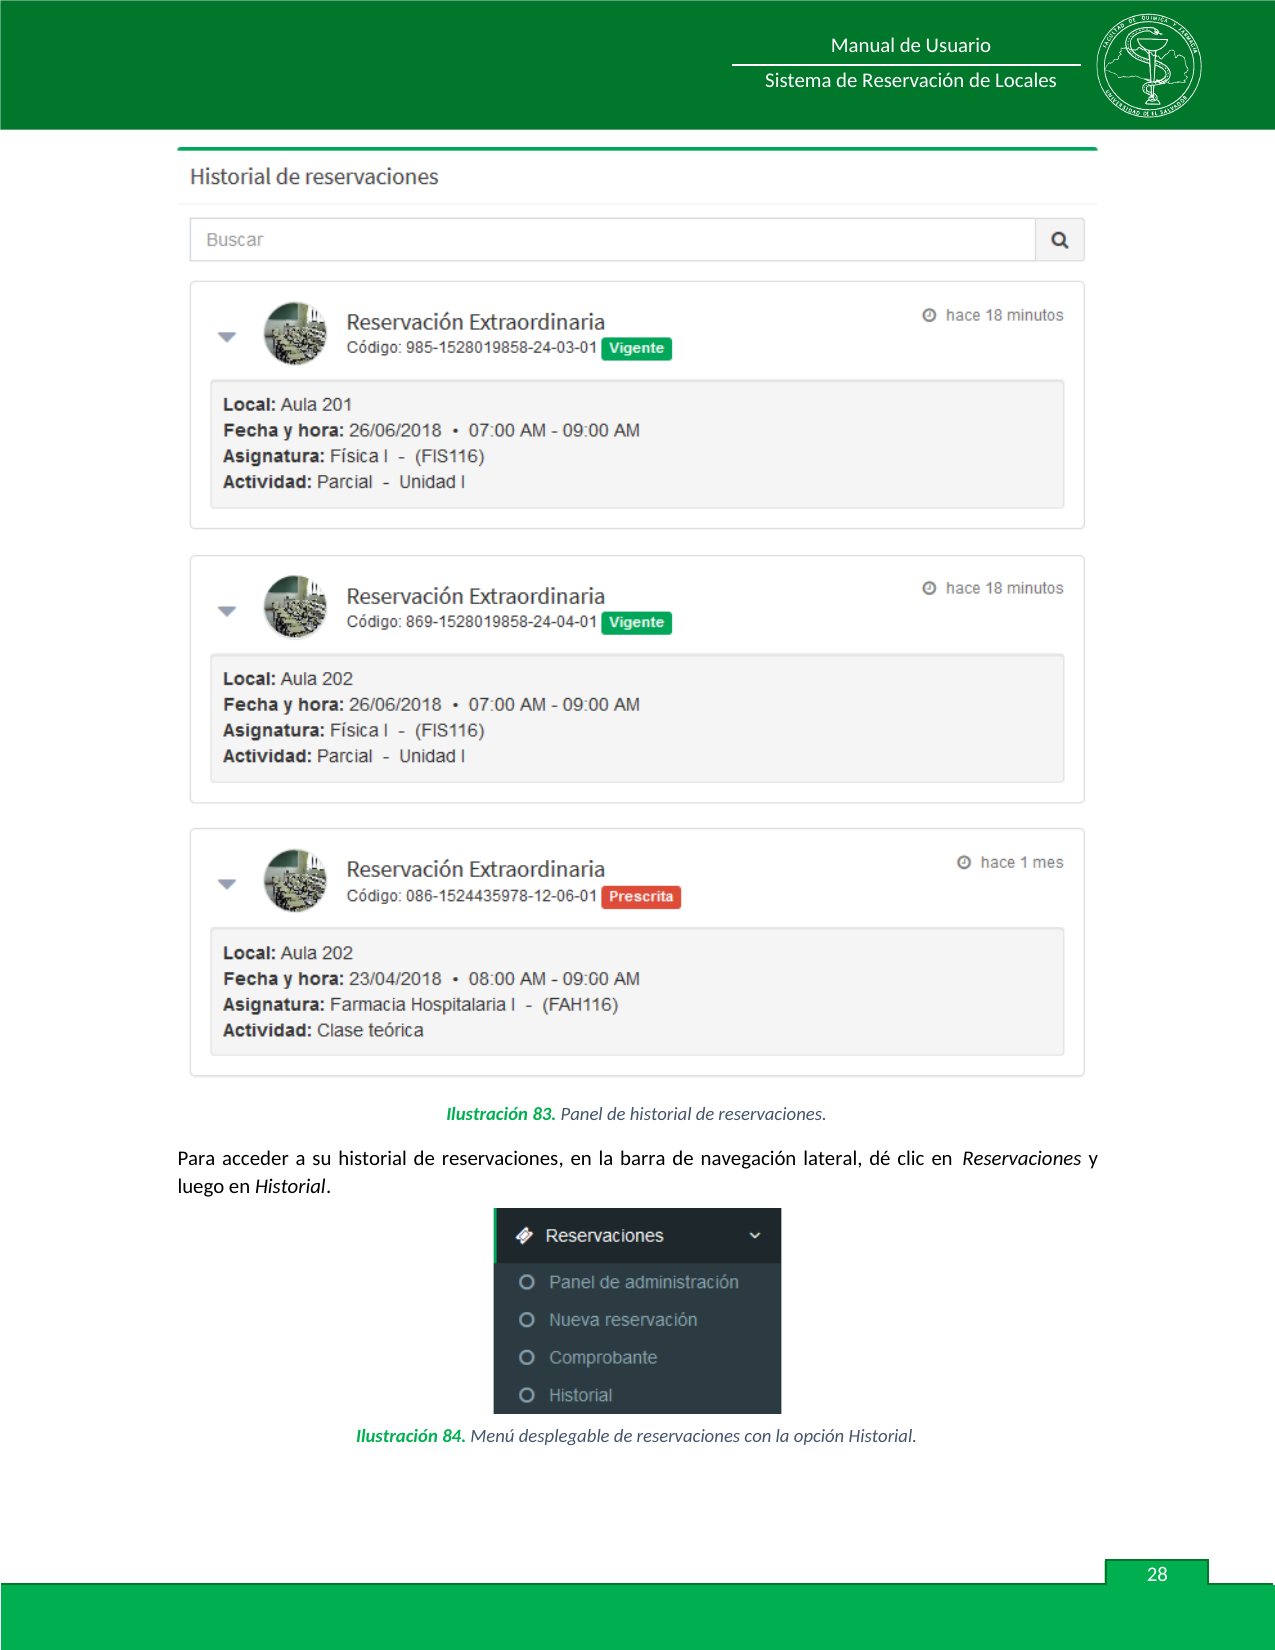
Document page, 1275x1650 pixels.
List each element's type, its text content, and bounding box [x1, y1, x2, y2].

text Ilustración 83. Panel de historial de reservaciones. [177, 1102, 1098, 1124]
text Para acceder a su historial de reservaciones, en la barra de navegación lateral, dé clic en Reservaciones y luego en Historial. [177, 1145, 1098, 1198]
picture [493, 1208, 782, 1414]
picture [177, 147, 1098, 1092]
picture [1095, 13, 1203, 119]
text Ilustración 84. Menú desplegable de reservaciones con la opción Historial. [177, 1424, 1098, 1447]
